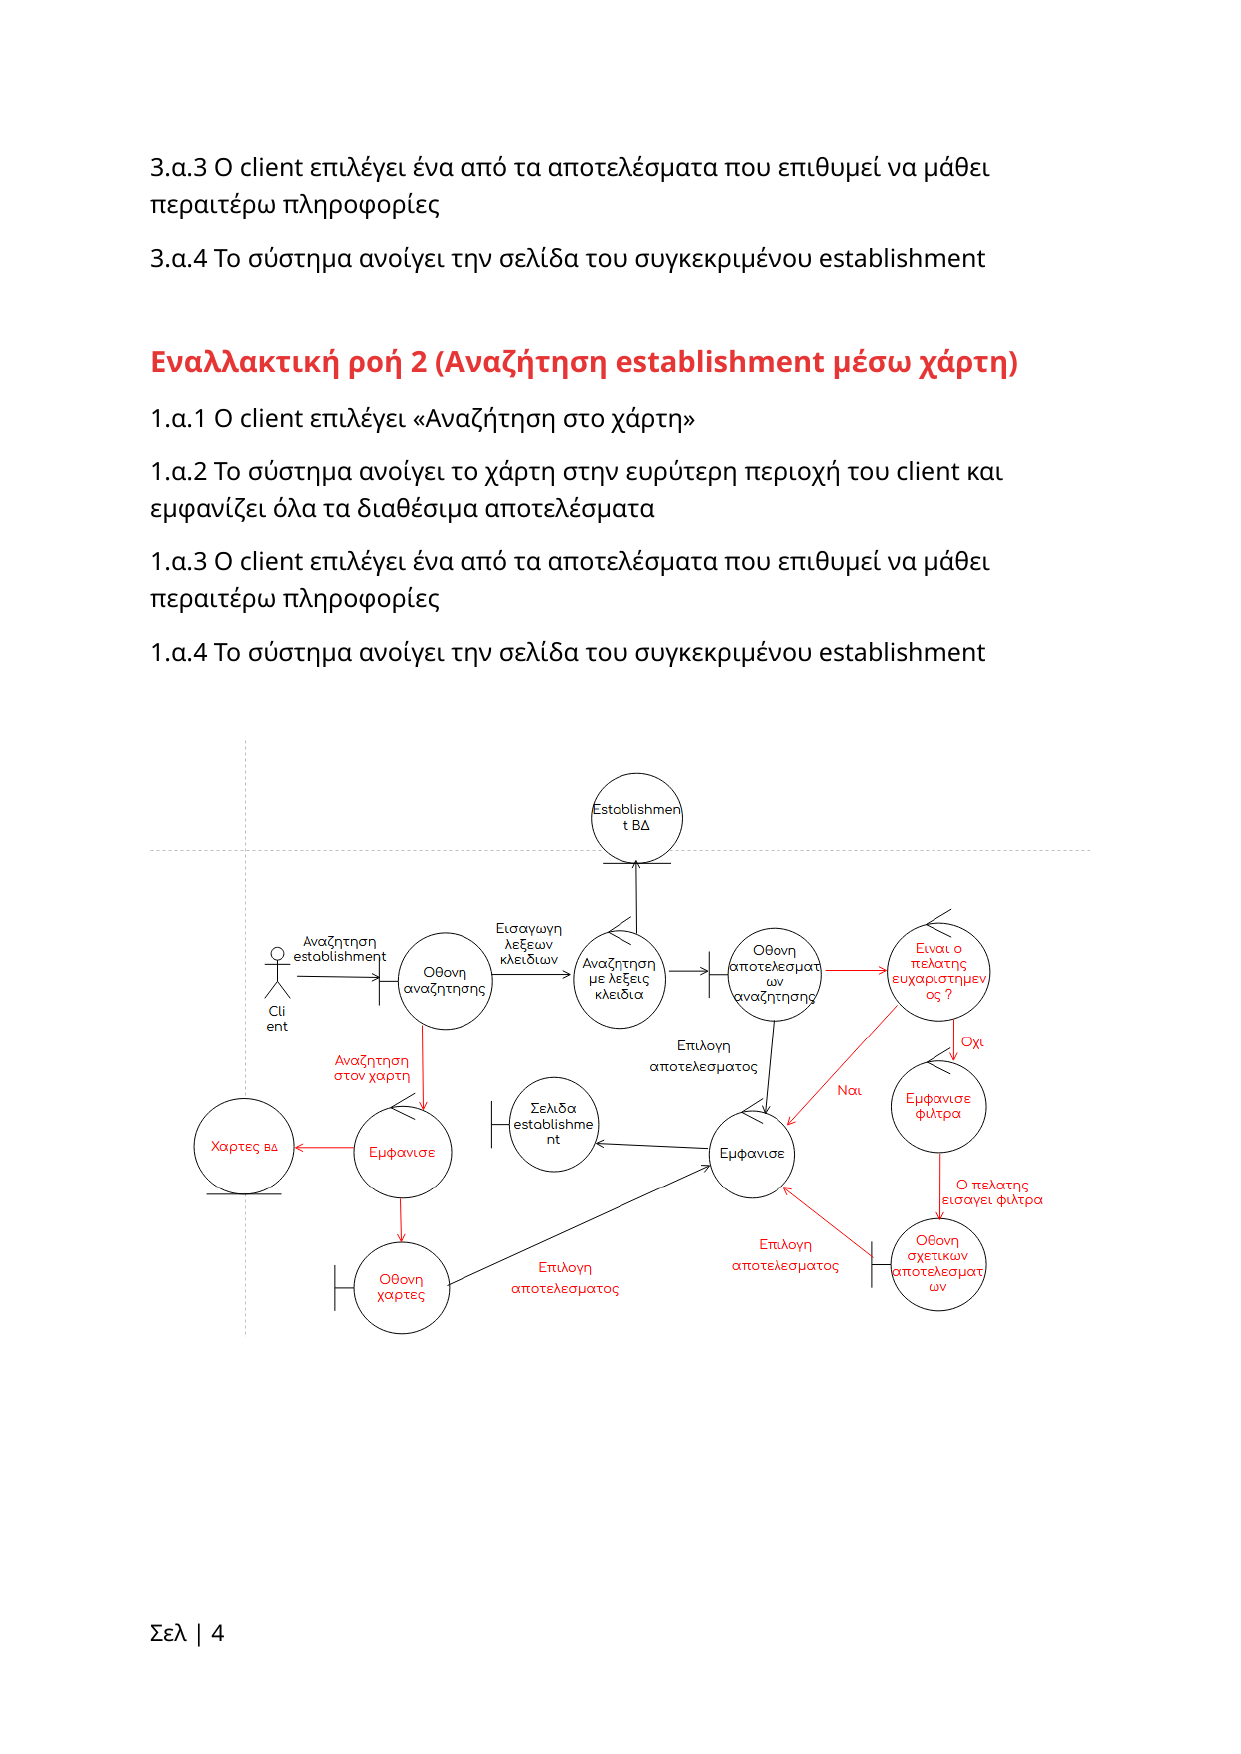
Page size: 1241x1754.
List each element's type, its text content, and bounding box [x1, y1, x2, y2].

text 3.α.4 Το σύστημα ανοίγει την σελίδα του συγκεκριμένου establishment [150, 240, 1090, 274]
text 3.α.3 Ο client επιλέγει ένα από τα αποτελέσματα που επιθυμεί να μάθει περαιτέρω πληροφορίες [150, 150, 1090, 221]
text 1.α.1 Ο client επιλέγει «Αναζήτηση στο χάρτη» [150, 400, 1090, 434]
text 1.α.2 Το σύστημα ανοίγει το χάρτη στην ευρύτερη περιοχή του client και εμφανίζει όλα τα διαθέσιμα αποτελέσματα [150, 454, 1090, 525]
text 1.α.3 Ο client επιλέγει ένα από τα αποτελέσματα που επιθυμεί να μάθει περαιτέρω πληροφορίες [150, 544, 1090, 615]
picture [150, 738, 1091, 1337]
text 1.α.4 Το σύστημα ανοίγει την σελίδα του συγκεκριμένου establishment [150, 634, 1090, 668]
text Εναλλακτική ροή 2 (Αναζήτηση establishment μέσω χάρτη) [150, 341, 1090, 381]
